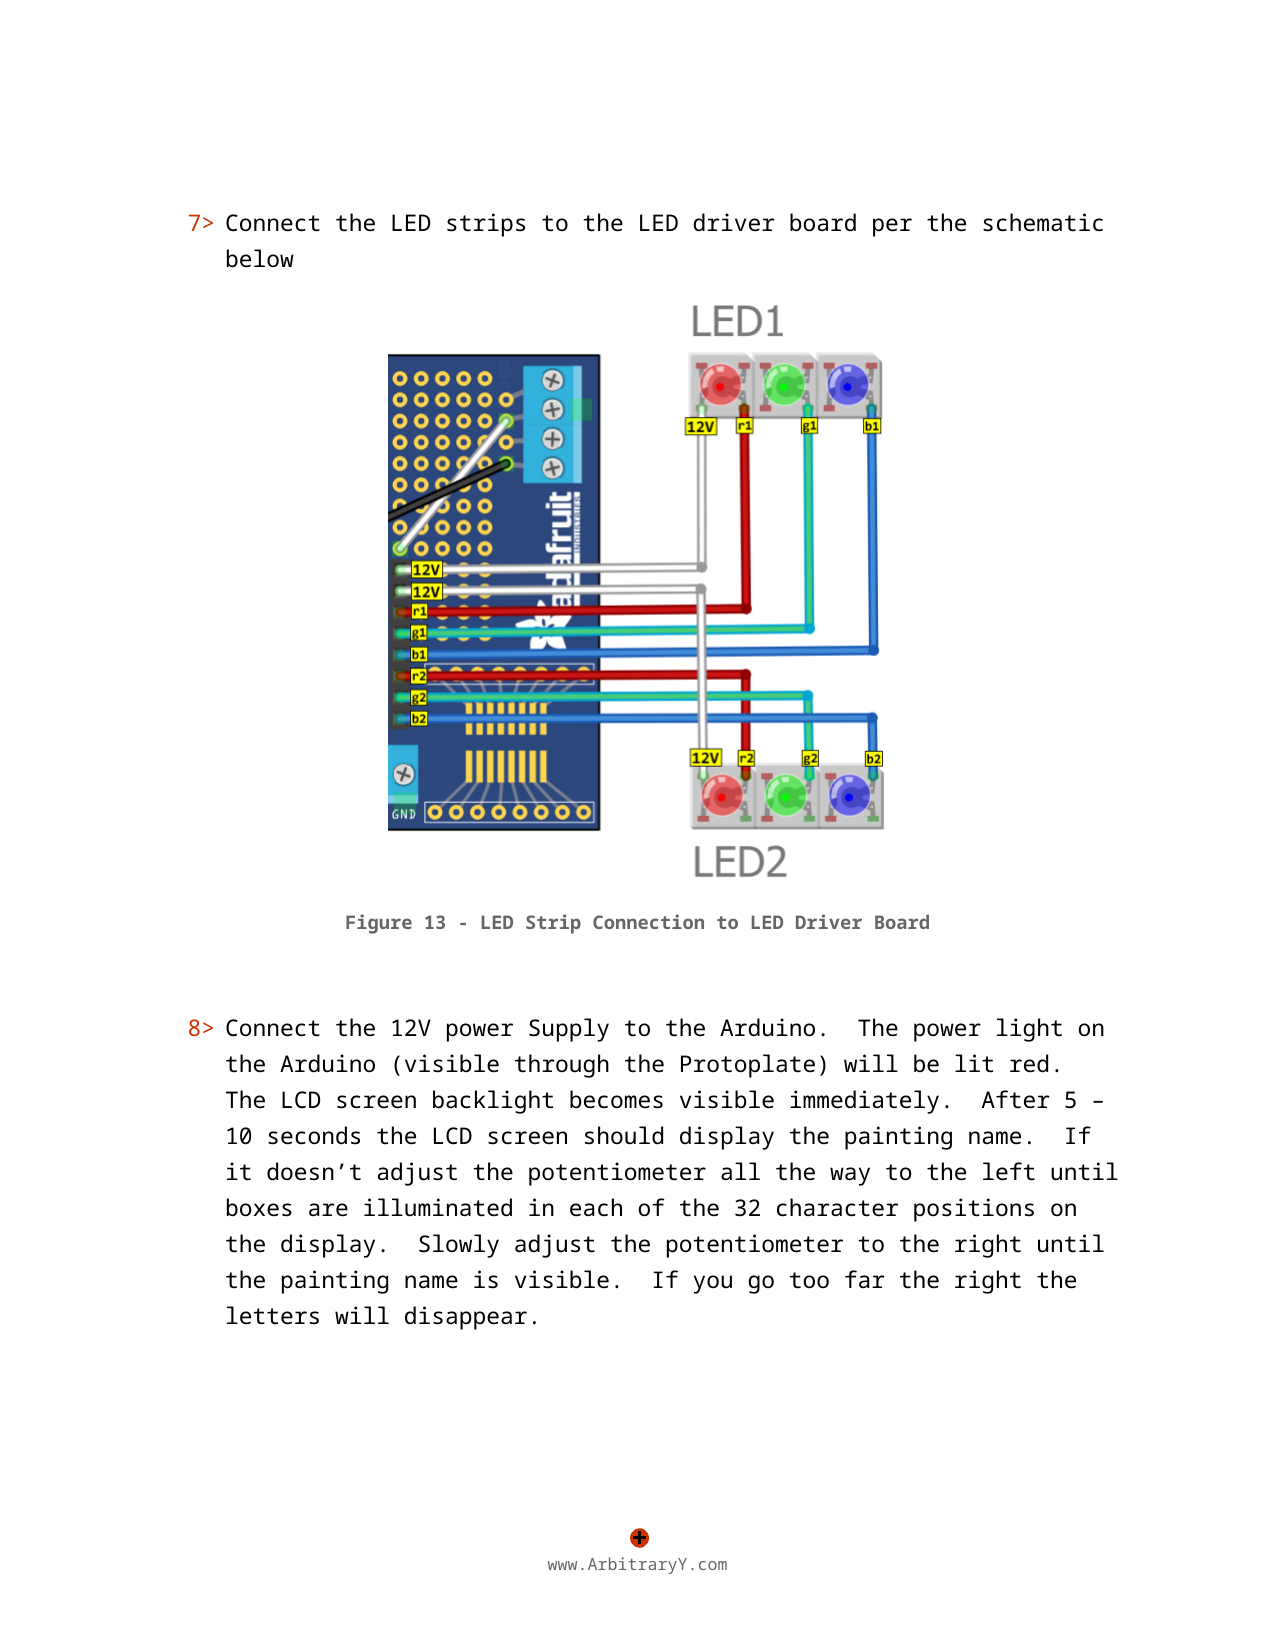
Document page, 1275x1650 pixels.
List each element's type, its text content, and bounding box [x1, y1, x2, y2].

list Connect the LED strips to the LED driver board per the schematic below [187, 207, 1125, 274]
list Connect the 12V power Supply to the Arduino. The power light on the Arduino (visible through the Protoplate) will be lit red. The LCD screen backlight becomes visible immediately. After 5 – 10 seconds the LCD screen should display the painting name. If it doesn’t adjust the potentiometer all the way to the left until boxes are illuminated in each of the 32 character positions on the display. Slowly adjust the potentiometer to the right until the painting name is visible. If you go too far the right the letters will disappear. [187, 1012, 1125, 1331]
picture [388, 299, 887, 884]
